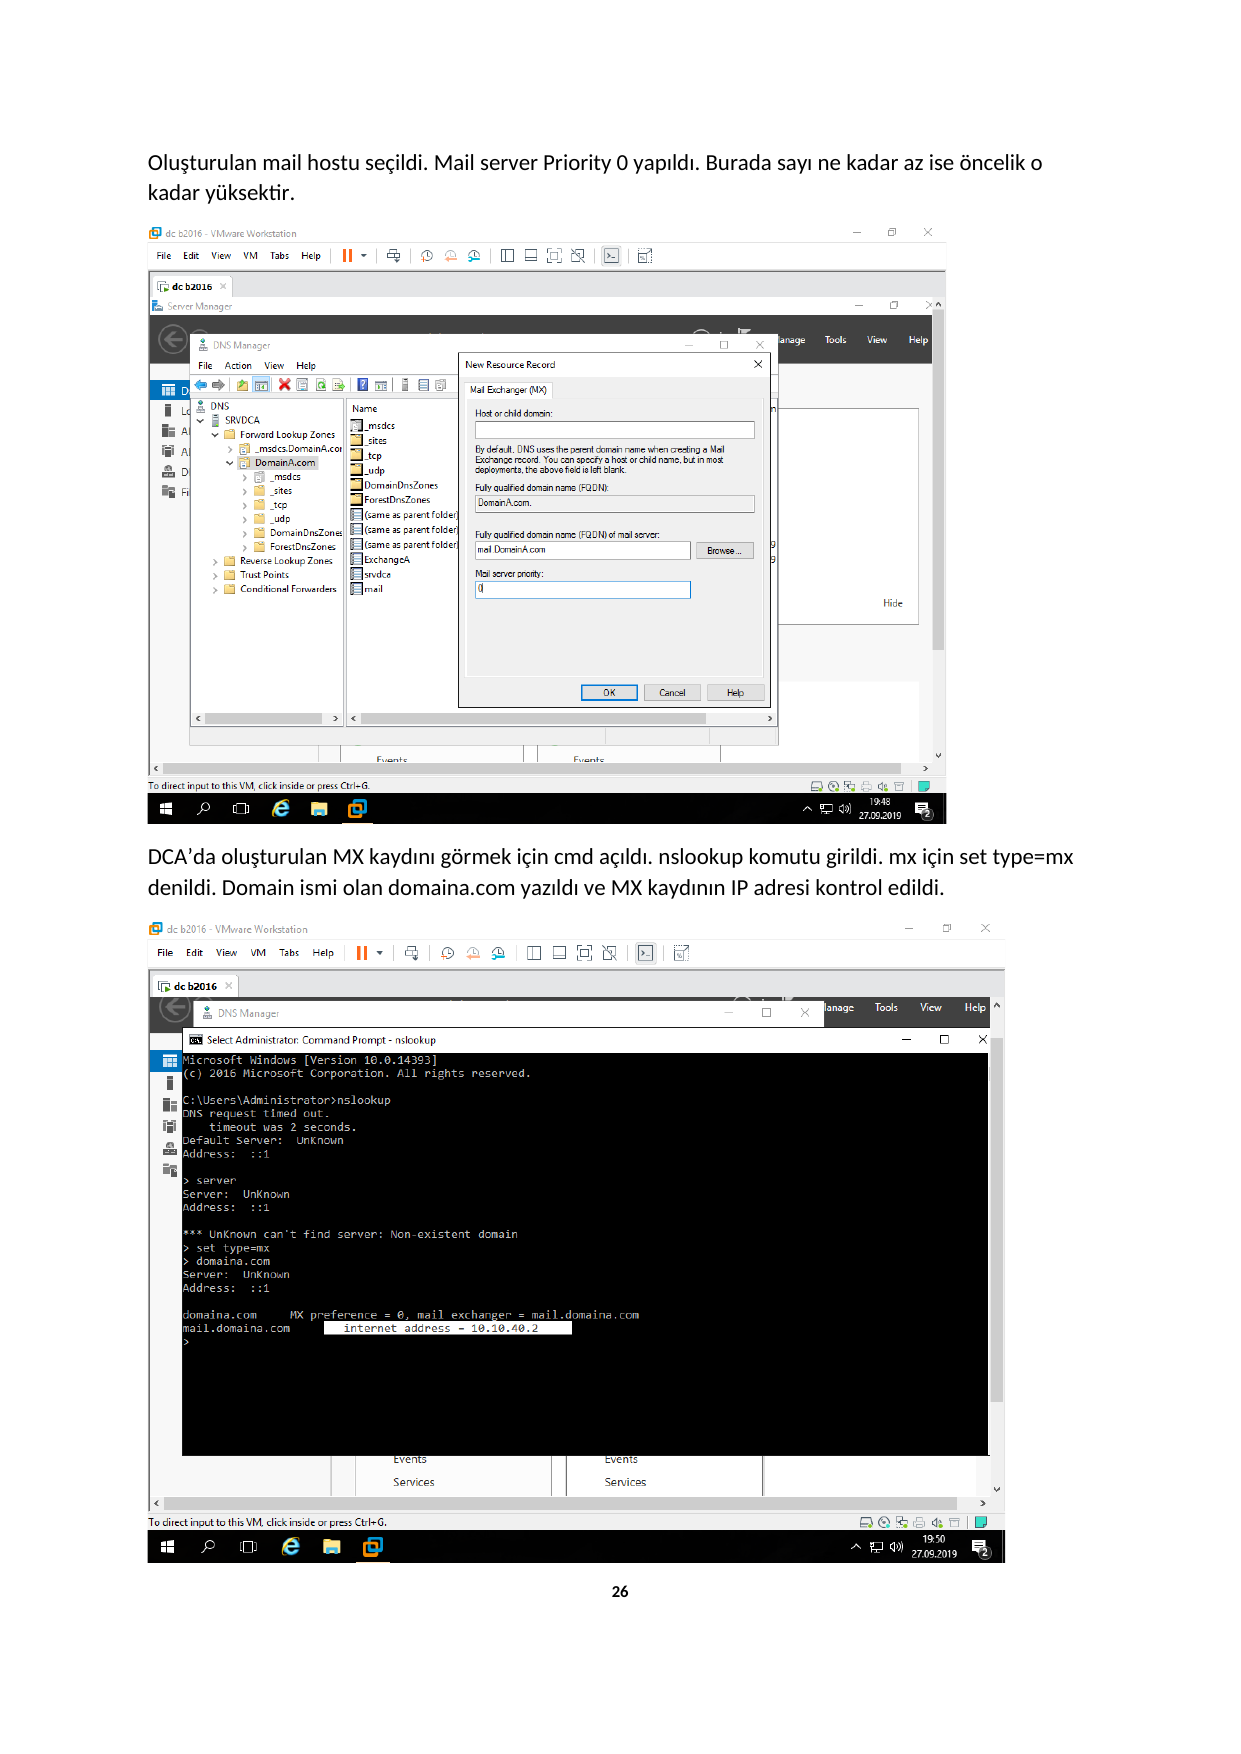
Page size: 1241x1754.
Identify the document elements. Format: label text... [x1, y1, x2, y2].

text DCA’da oluşturulan MX kaydını görmek için cmd açıldı. nslookup komutu girildi. mx için set type=mx denildi. Domain ismi olan domaina.com yazıldı ve MX kaydının IP adresi kontrol edildi. [148, 842, 1093, 901]
text Oluşturulan mail hostu seçildi. Mail server Priority 0 yapıldı. Burada sayı ne kadar az ise öncelik o kadar yüksektir. [148, 148, 1093, 206]
picture [147, 919, 1005, 1563]
text 26 [148, 1581, 1093, 1601]
picture [147, 224, 947, 824]
